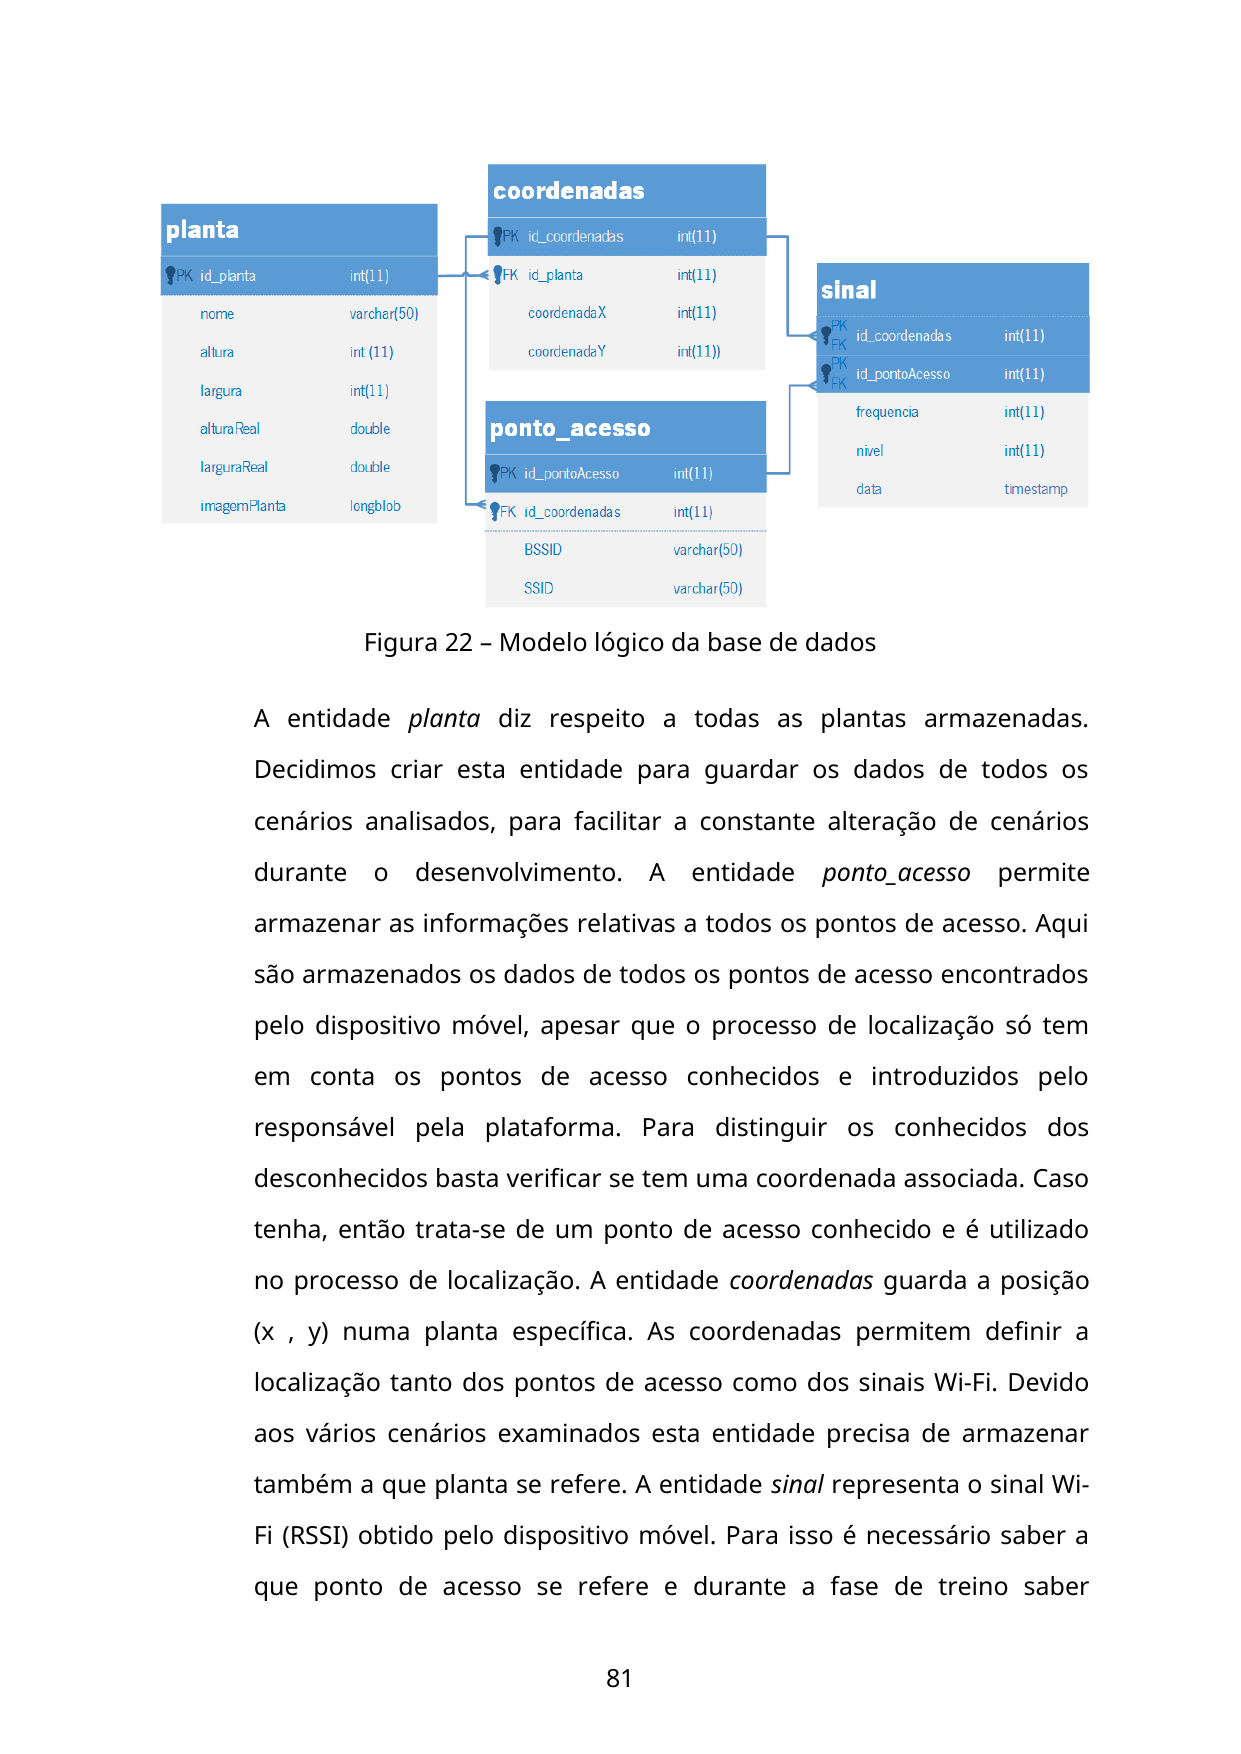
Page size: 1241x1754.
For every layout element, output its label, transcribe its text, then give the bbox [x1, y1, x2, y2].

picture [150, 162, 1091, 608]
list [253, 701, 1090, 1603]
text Figura 22 – Modelo lógico da base de dados [150, 625, 1090, 659]
